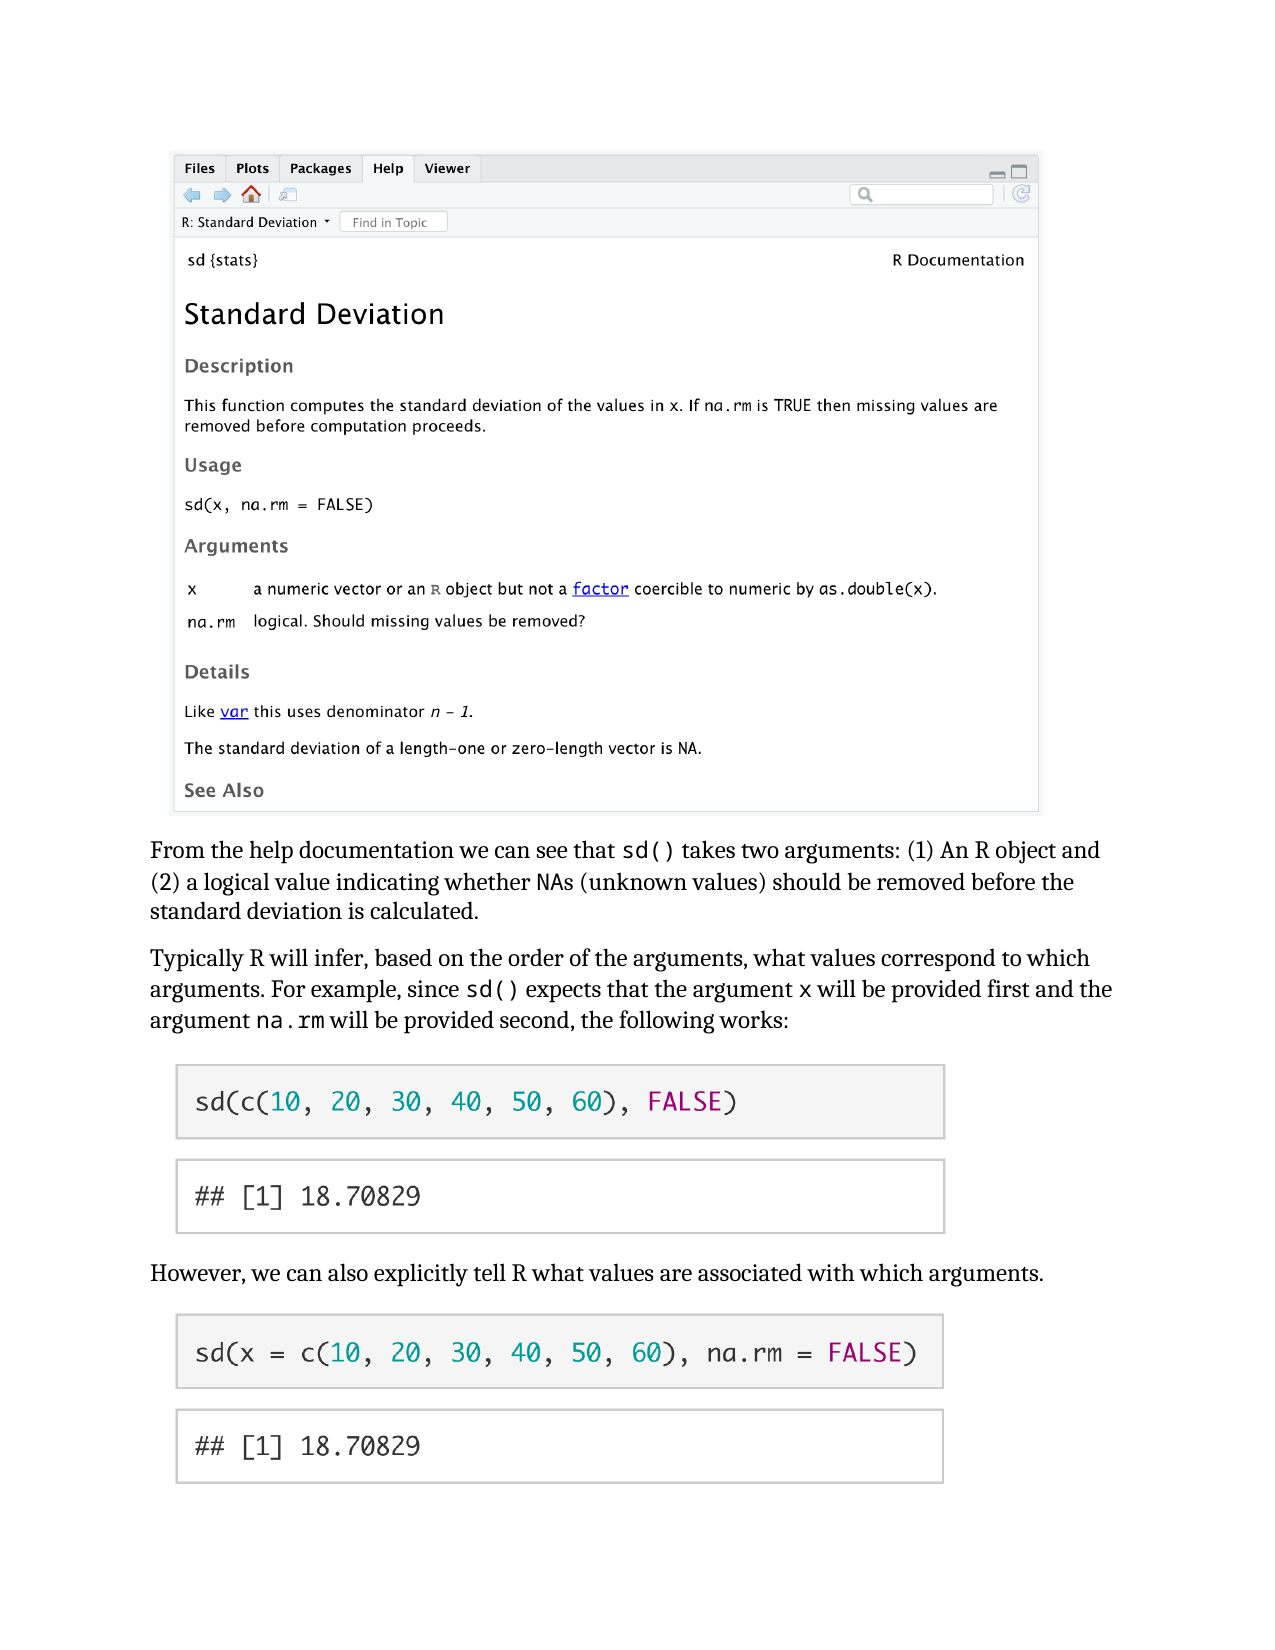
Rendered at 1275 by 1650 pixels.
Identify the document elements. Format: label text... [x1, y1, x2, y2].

text Typically R will infer, based on the order of the arguments, what values correspond to which arguments. For example, since sd() expects that the argument x will be provided first and the argument na.rm will be provided second, the following works: [150, 944, 1125, 1035]
text From the help documentation we can see that sd() takes two arguments: (1) An R object and (2) a logical value indicating whether NAs (unknown values) should be removed before the standard deviation is calculated. [150, 834, 1125, 925]
picture [168, 1054, 950, 1241]
text However, we can also explicitly tell R what values are associated with which arguments. [150, 1259, 1125, 1288]
picture [168, 150, 1044, 816]
picture [168, 1306, 950, 1491]
